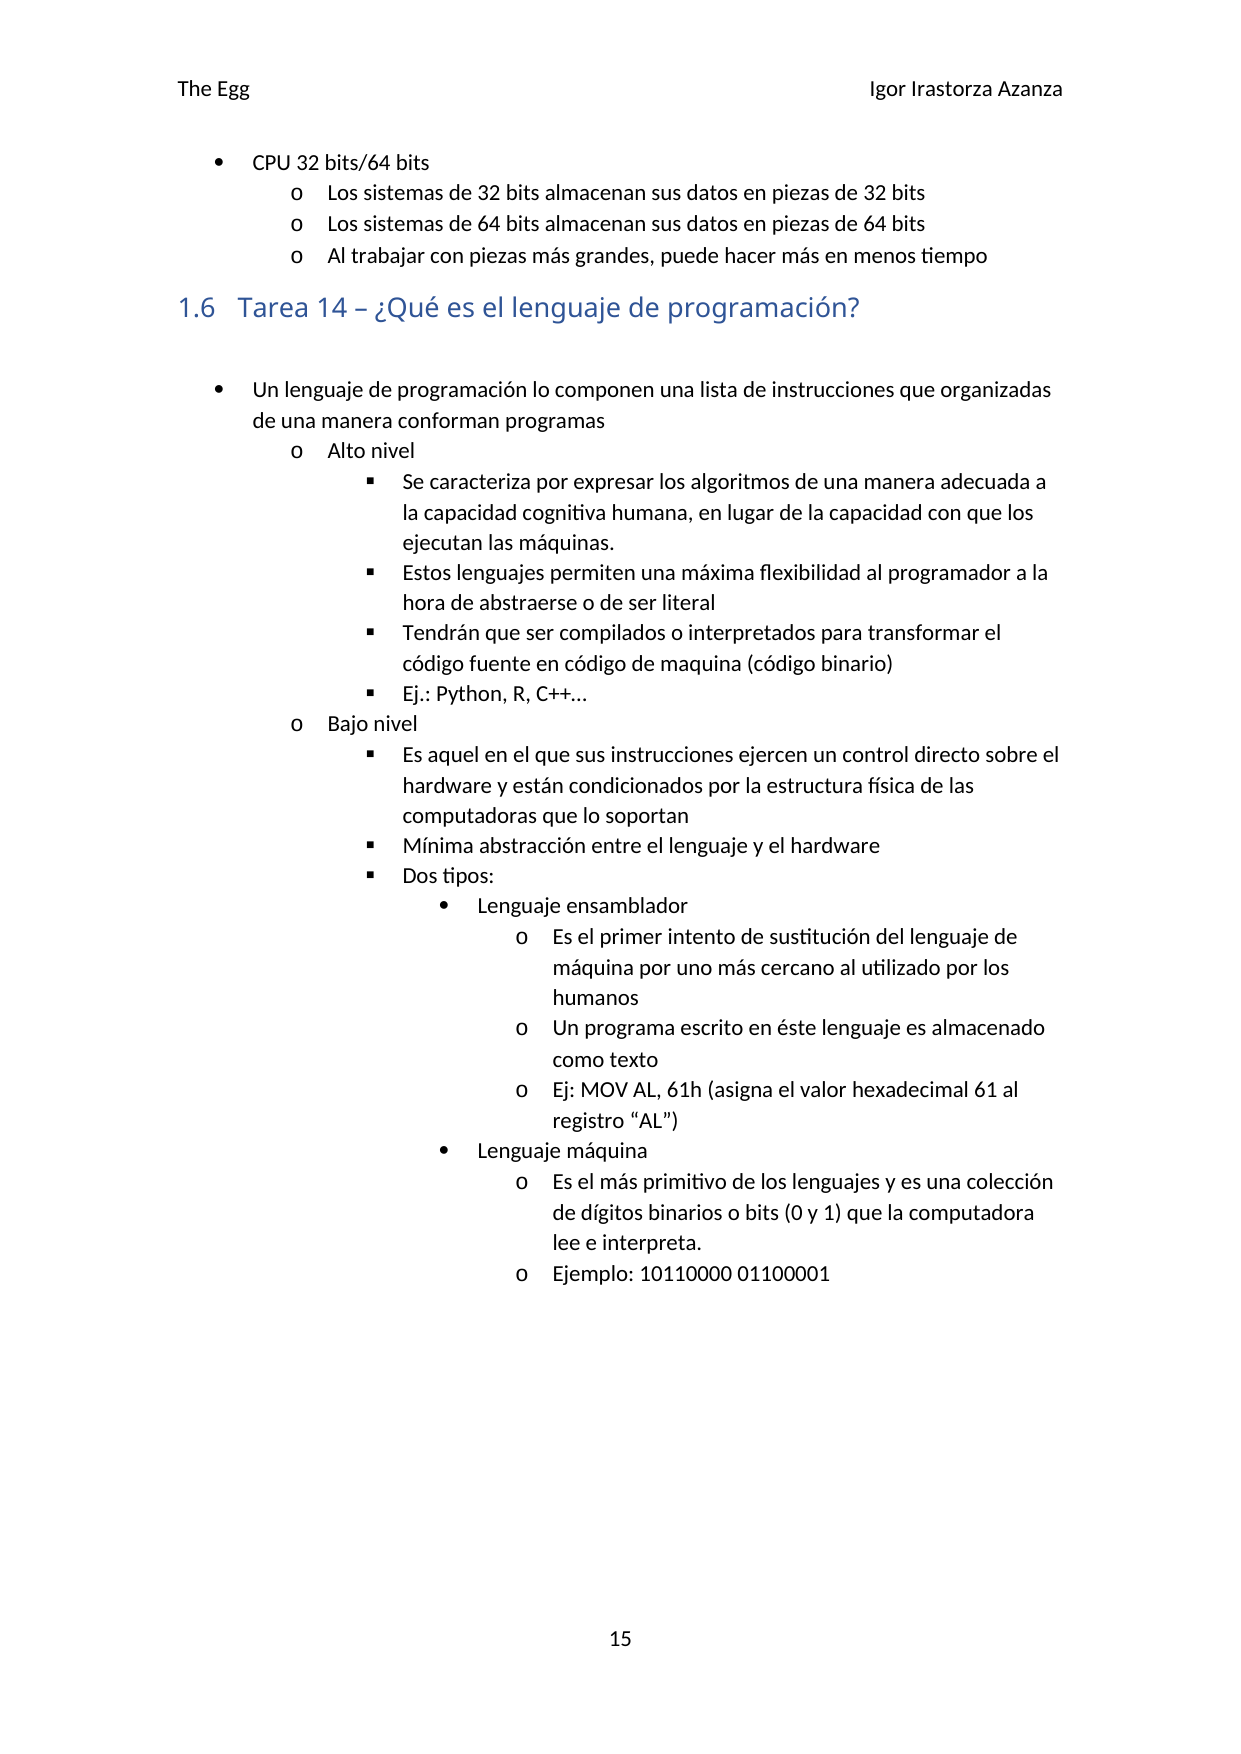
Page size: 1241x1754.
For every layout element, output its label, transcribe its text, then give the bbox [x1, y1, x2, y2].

list Ej.: Python, R, C++… [365, 679, 1063, 707]
list Bajo nivel [290, 709, 1063, 738]
list Es aquel en el que sus instrucciones ejercen un control directo sobre el hardware y están condicionados por la estructura física de las computadoras que lo soportan [365, 741, 1063, 829]
list Tendrán que ser compilados o interpretados para transformar el código fuente en código de maquina (código binario) [365, 618, 1063, 677]
list Dos tipos: [365, 861, 1063, 889]
list Al trabajar con piezas más grandes, puede hacer más en menos tiempo [290, 241, 1063, 270]
list Un programa escrito en éste lenguaje es almacenado como texto [515, 1013, 1063, 1073]
list Lenguaje máquina [440, 1137, 1063, 1165]
list Ej: MOV AL, 61h (asigna el valor hexadecimal 61 al registro “AL”) [515, 1075, 1063, 1134]
subtitle Tarea 14 – ¿Qué es el lenguaje de programación? [177, 289, 1063, 326]
list Los sistemas de 32 bits almacenan sus datos en piezas de 32 bits [290, 178, 1063, 207]
list Mínima abstracción entre el lenguaje y el hardware [365, 831, 1063, 859]
list Estos lenguajes permiten una máxima flexibilidad al programador a la hora de abstraerse o de ser literal [365, 558, 1063, 616]
list Es el primer intento de sustitución del lenguaje de máquina por uno más cercano al utilizado por los humanos [515, 922, 1063, 1011]
list Ejemplo: 10110000 01100001 [515, 1259, 1063, 1288]
list Alto nivel [290, 436, 1063, 465]
list Es el más primitivo de los lenguajes y es una colección de dígitos binarios o bits (0 y 1) que la computadora lee e interpreta. [515, 1167, 1063, 1256]
list CPU 32 bits/64 bits [215, 148, 1063, 176]
list Un lenguaje de programación lo componen una lista de instrucciones que organizadas de una manera conforman programas [215, 376, 1063, 434]
list Lenguaje ensamblador [440, 892, 1063, 919]
list Los sistemas de 64 bits almacenan sus datos en piezas de 64 bits [290, 209, 1063, 238]
list Se caracteriza por expresar los algoritmos de una manera adecuada a la capacidad cognitiva humana, en lugar de la capacidad con que los ejecutan las máquinas. [365, 467, 1063, 556]
